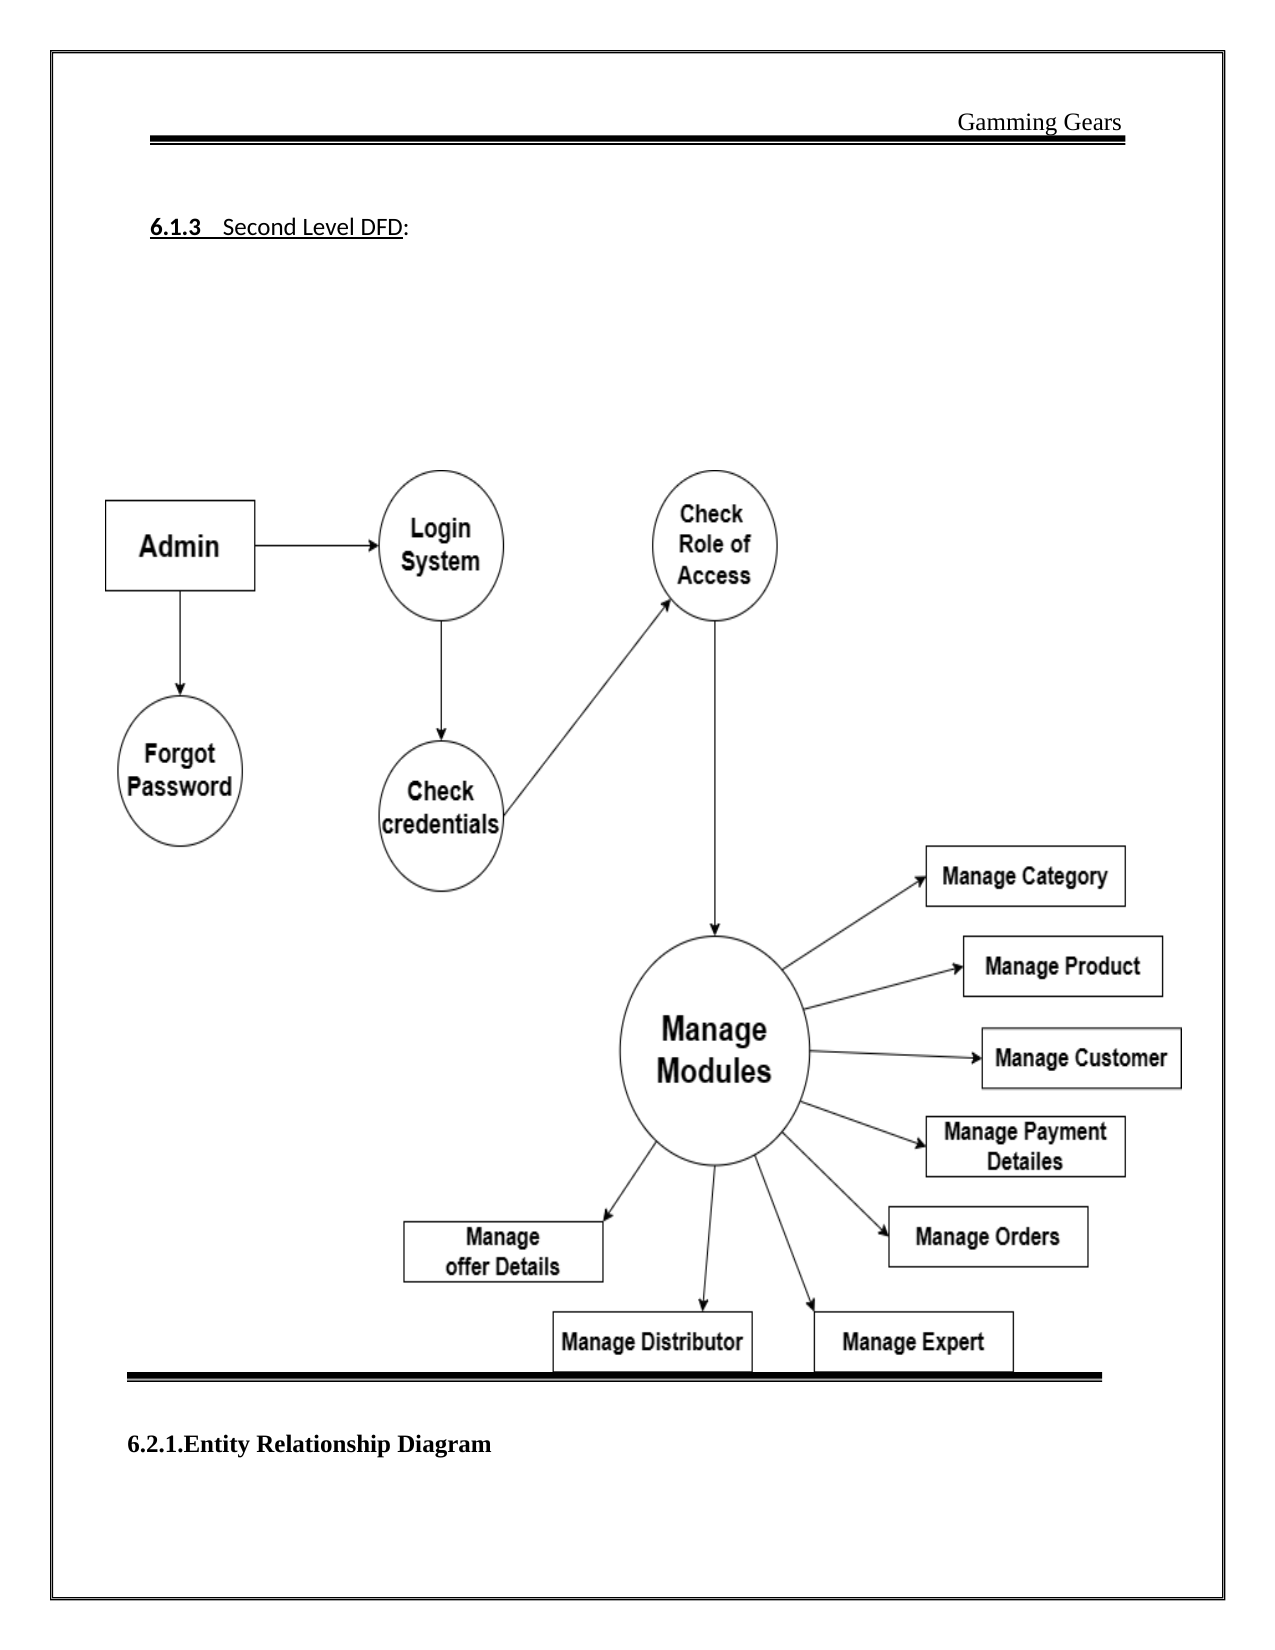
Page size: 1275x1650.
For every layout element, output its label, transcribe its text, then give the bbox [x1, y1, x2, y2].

list Second Level DFD: [150, 211, 1204, 241]
picture [105, 470, 1182, 1382]
text 6.2.1.Entity Relationship Diagram [127, 1429, 1204, 1458]
